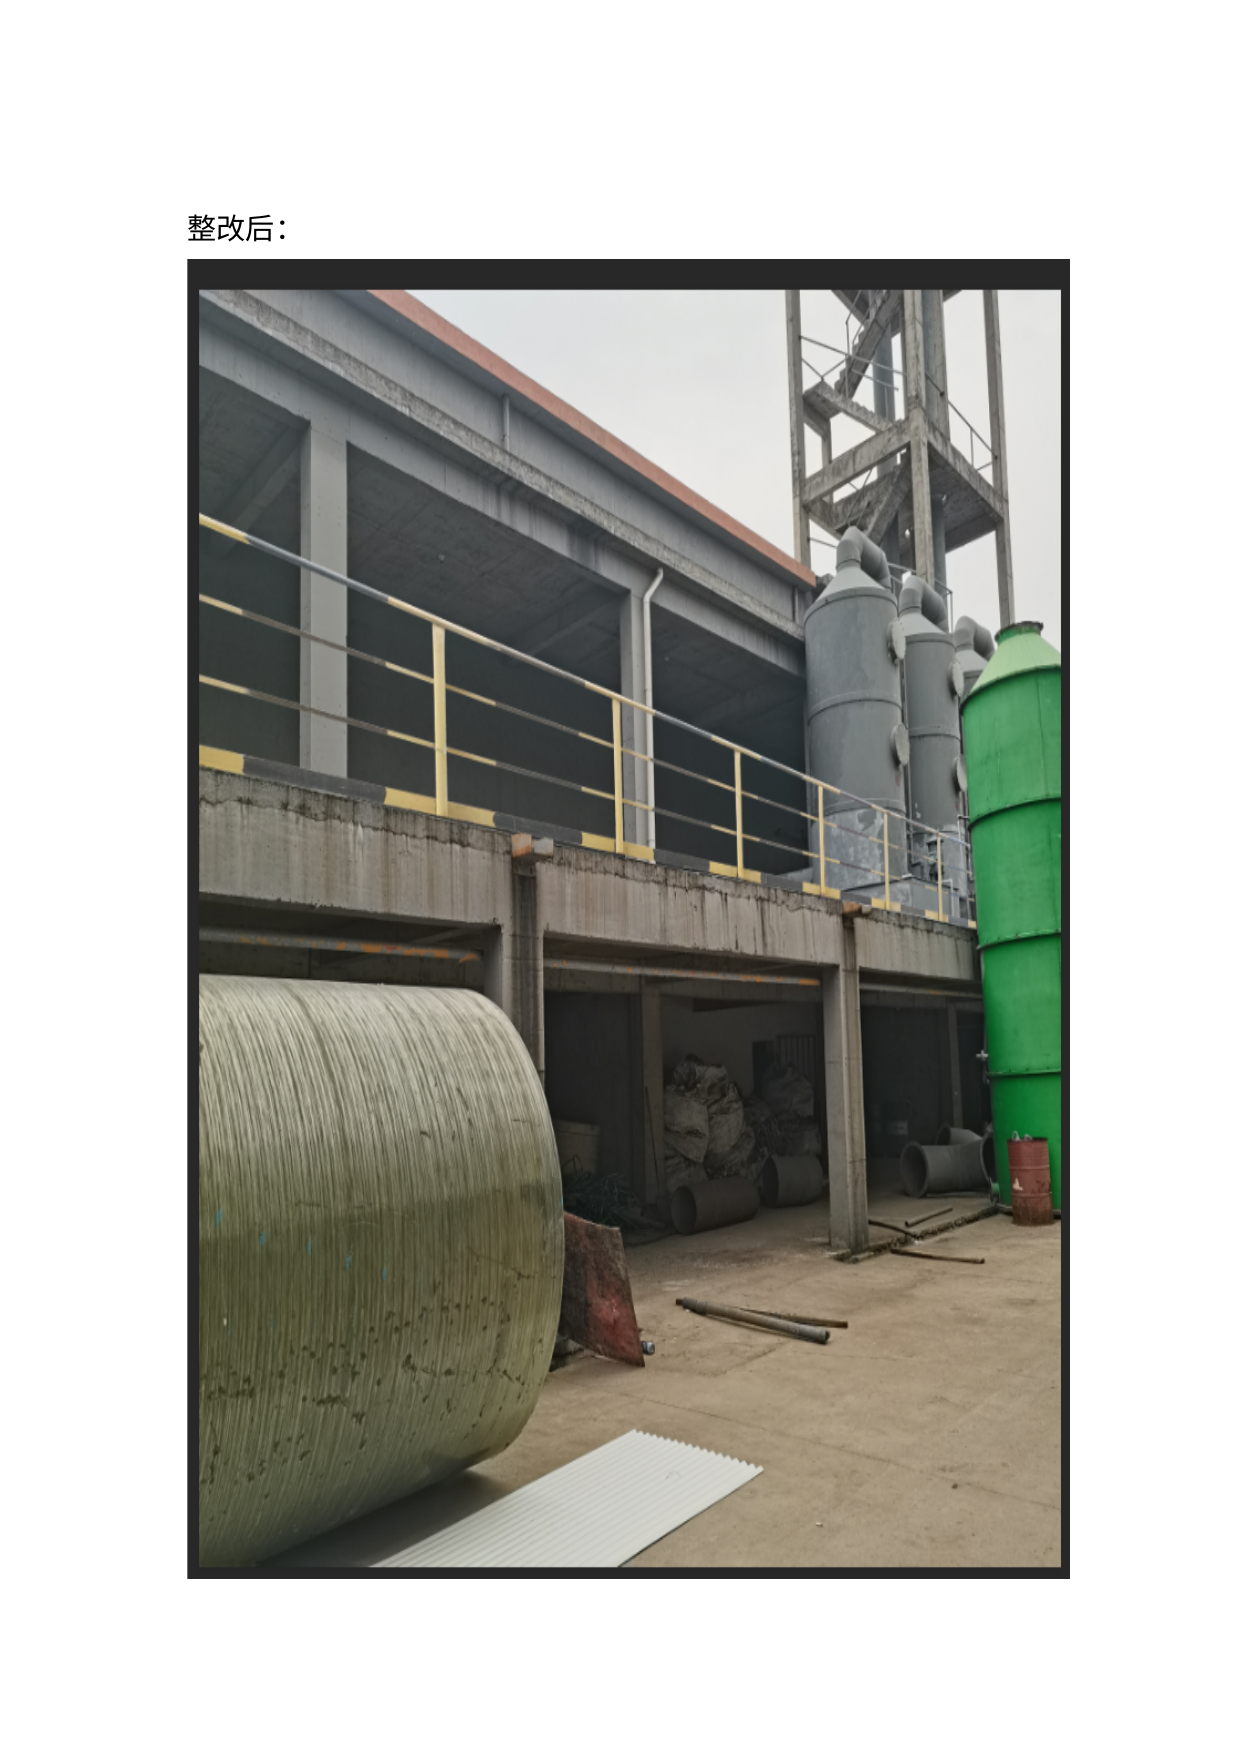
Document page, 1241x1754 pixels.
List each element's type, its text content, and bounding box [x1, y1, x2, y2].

picture [187, 259, 1070, 1579]
text 整改后： [187, 194, 1053, 259]
